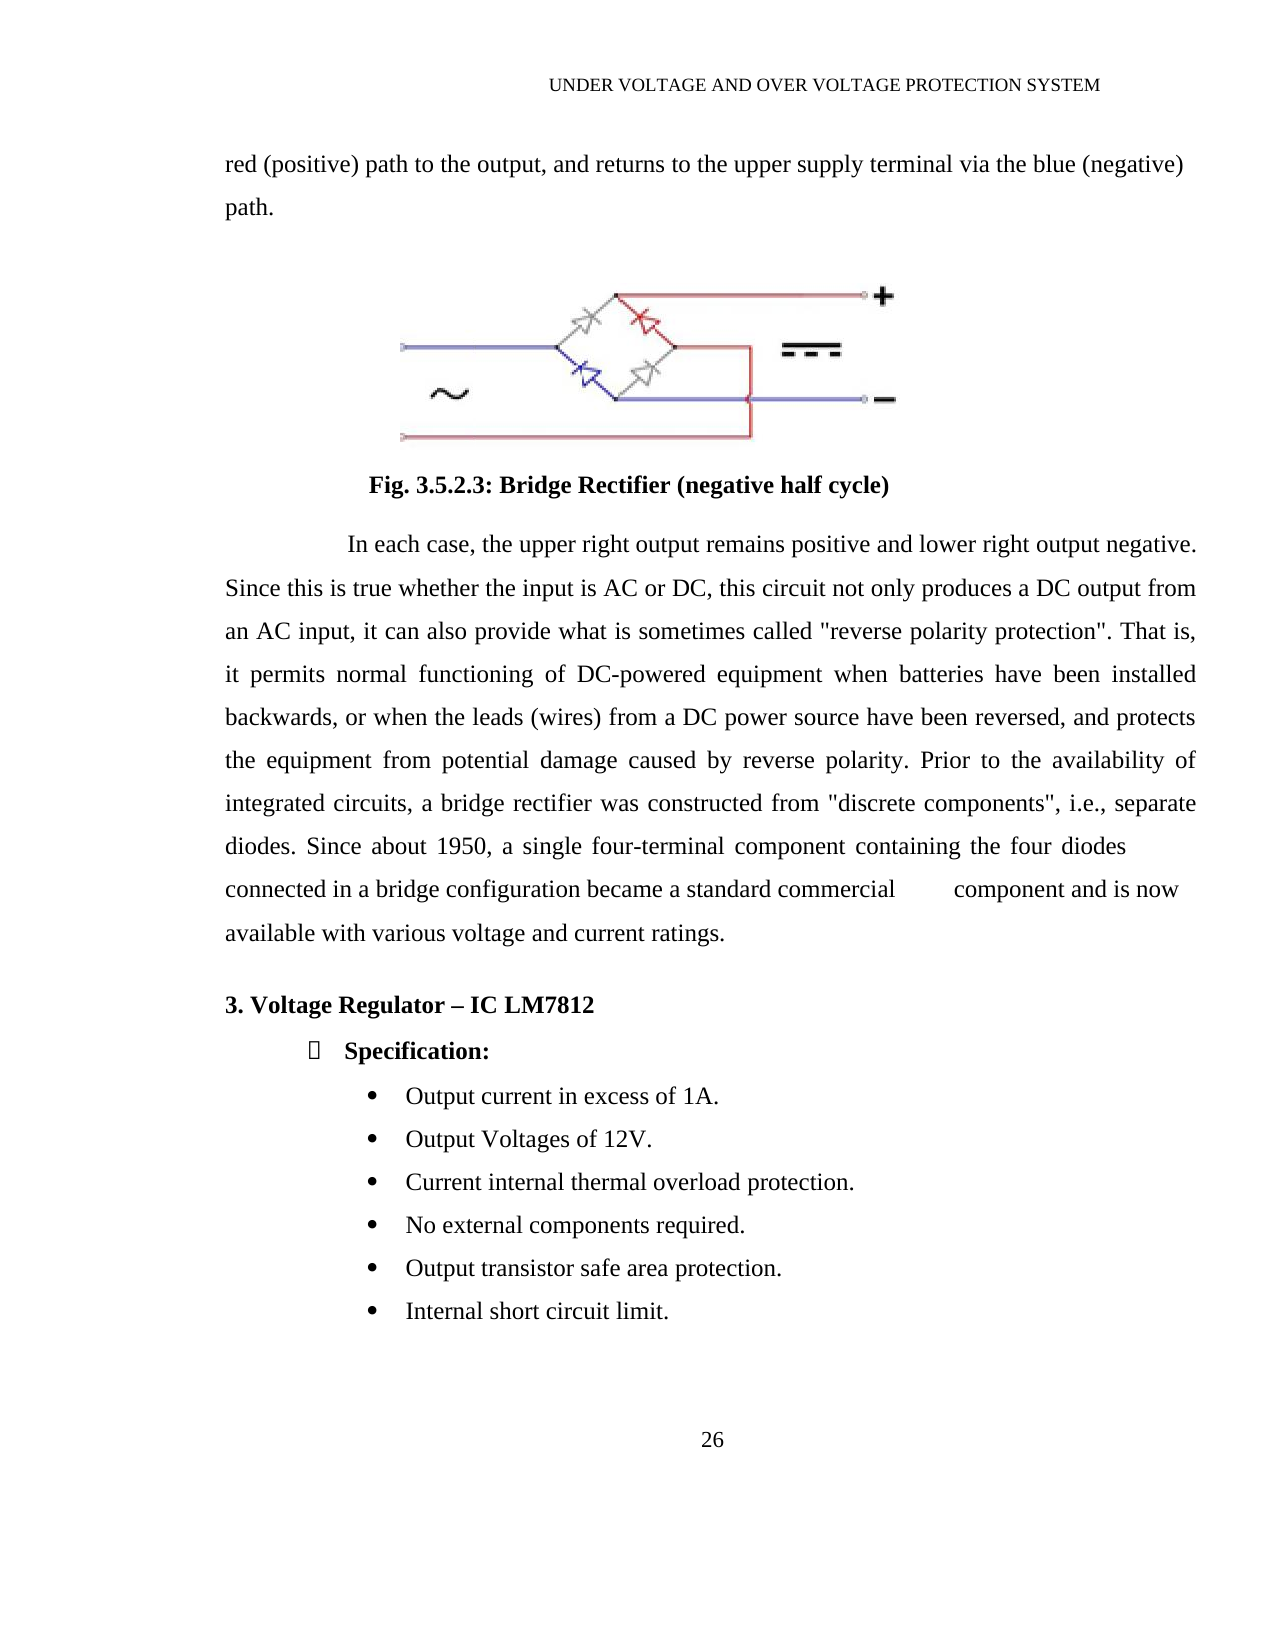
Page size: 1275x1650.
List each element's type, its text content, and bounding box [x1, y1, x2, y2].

list Output current in excess of 1A. [368, 1081, 1223, 1110]
list Specification: [307, 1033, 1223, 1067]
list Output transistor safe area protection. [368, 1253, 1223, 1282]
picture [400, 283, 911, 471]
text component and is now [953, 874, 1223, 903]
text In each case, the upper right output remains positive and lower right output negative. Since this is true whether the input is AC or DC, this circuit not only produces a DC output from an AC input, it can also provide what is sometimes called "reverse polarity protection". That is, it permits normal functioning of DC-powered equipment when batteries have been installed backwards, or when the leads (wires) from a DC power source have been reversed, and protects the equipment from potential damage caused by reverse polarity. Prior to the availability of integrated circuits, a bridge rectifier was constructed from "discrete components", i.e., separate diodes. Since about 1950, a single four-terminal component containing the four diodes [225, 529, 1198, 860]
list Current internal thermal overload protection. [368, 1167, 1223, 1196]
text connected in a bridge configuration became a standard commercial available with various voltage and current ratings. [225, 874, 942, 946]
text red (positive) path to the output, and returns to the upper supply terminal via the blue (negative) path. [225, 149, 1223, 221]
list Internal short circuit limit. [368, 1296, 1223, 1325]
list No external components required. [368, 1210, 1223, 1239]
subtitle Voltage Regulator – IC LM7812 [225, 990, 1223, 1019]
list Output Voltages of 12V. [368, 1124, 1223, 1153]
